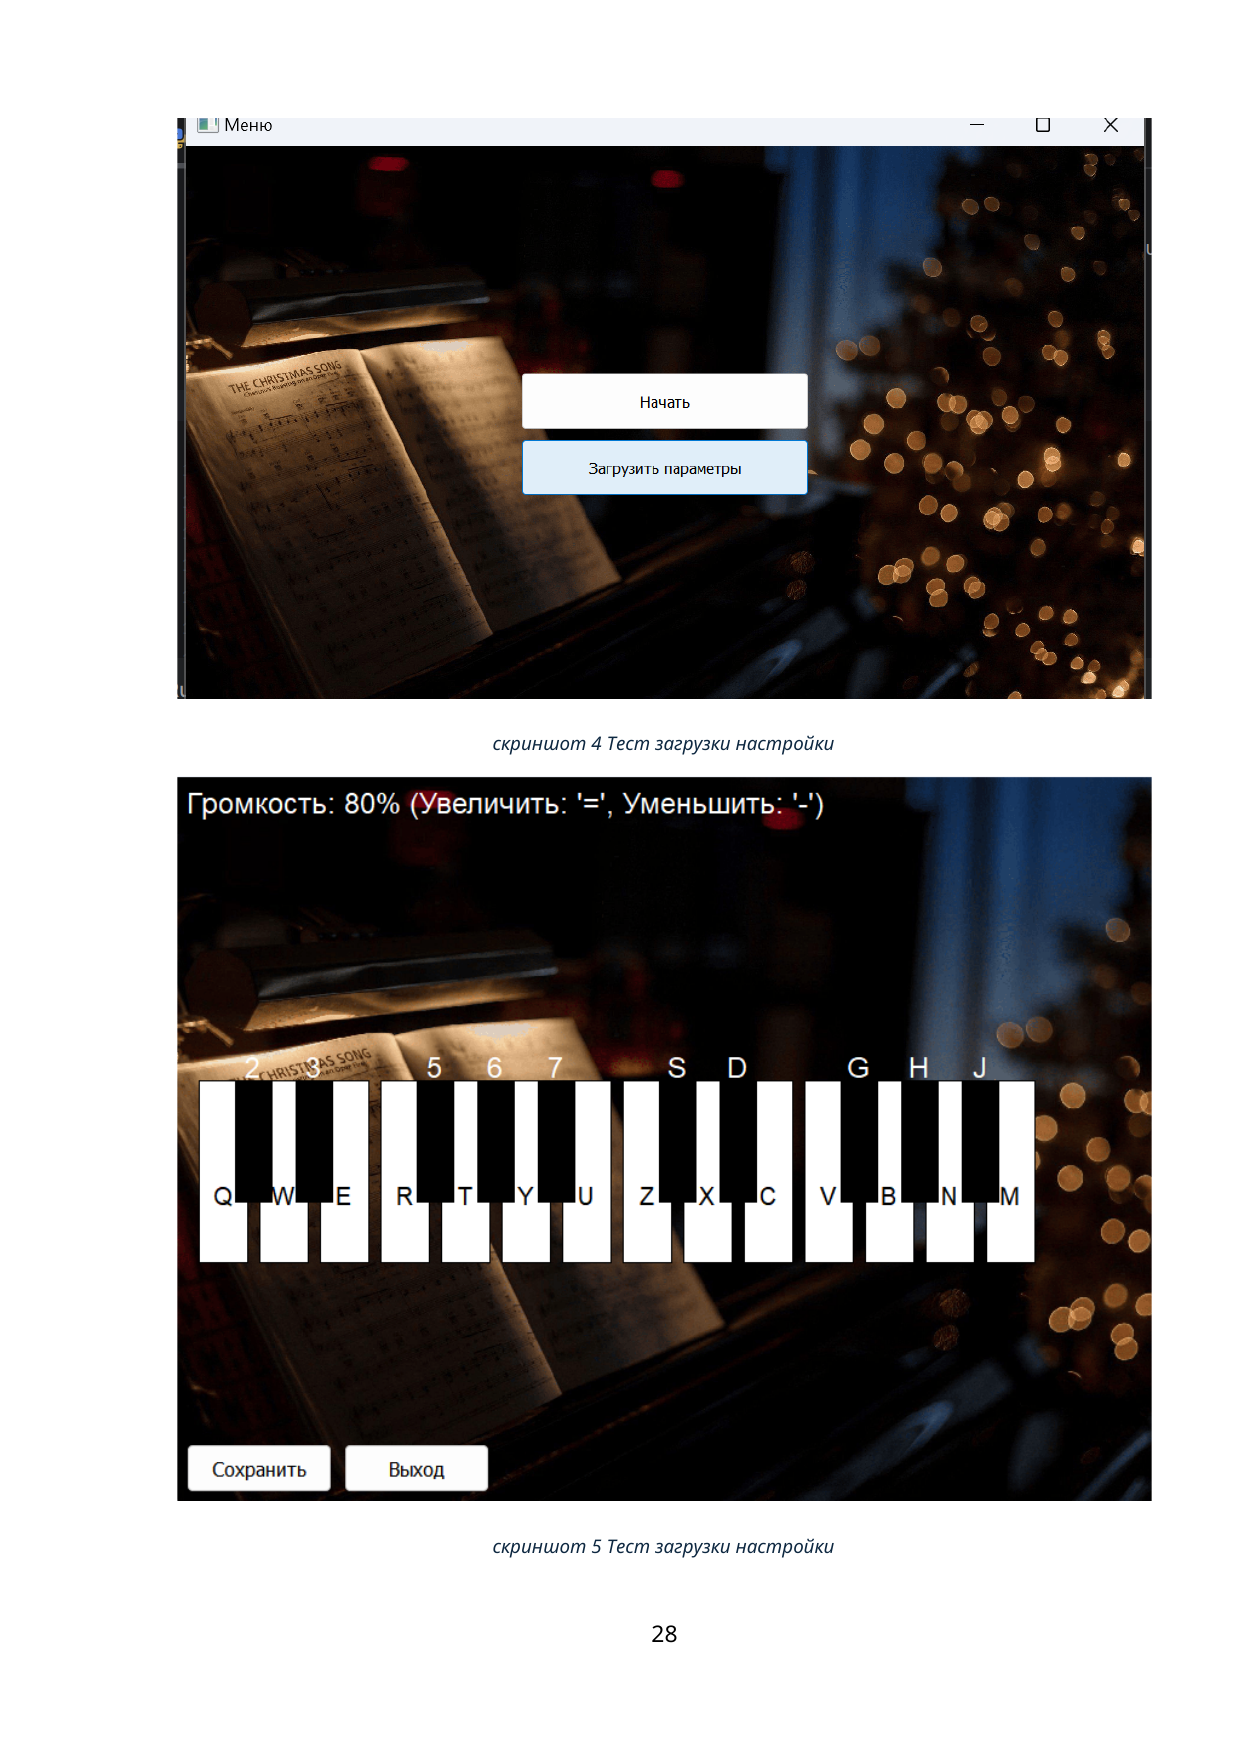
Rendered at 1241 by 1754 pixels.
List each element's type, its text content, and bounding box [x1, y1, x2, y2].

picture [177, 118, 1152, 699]
picture [177, 776, 1152, 1501]
